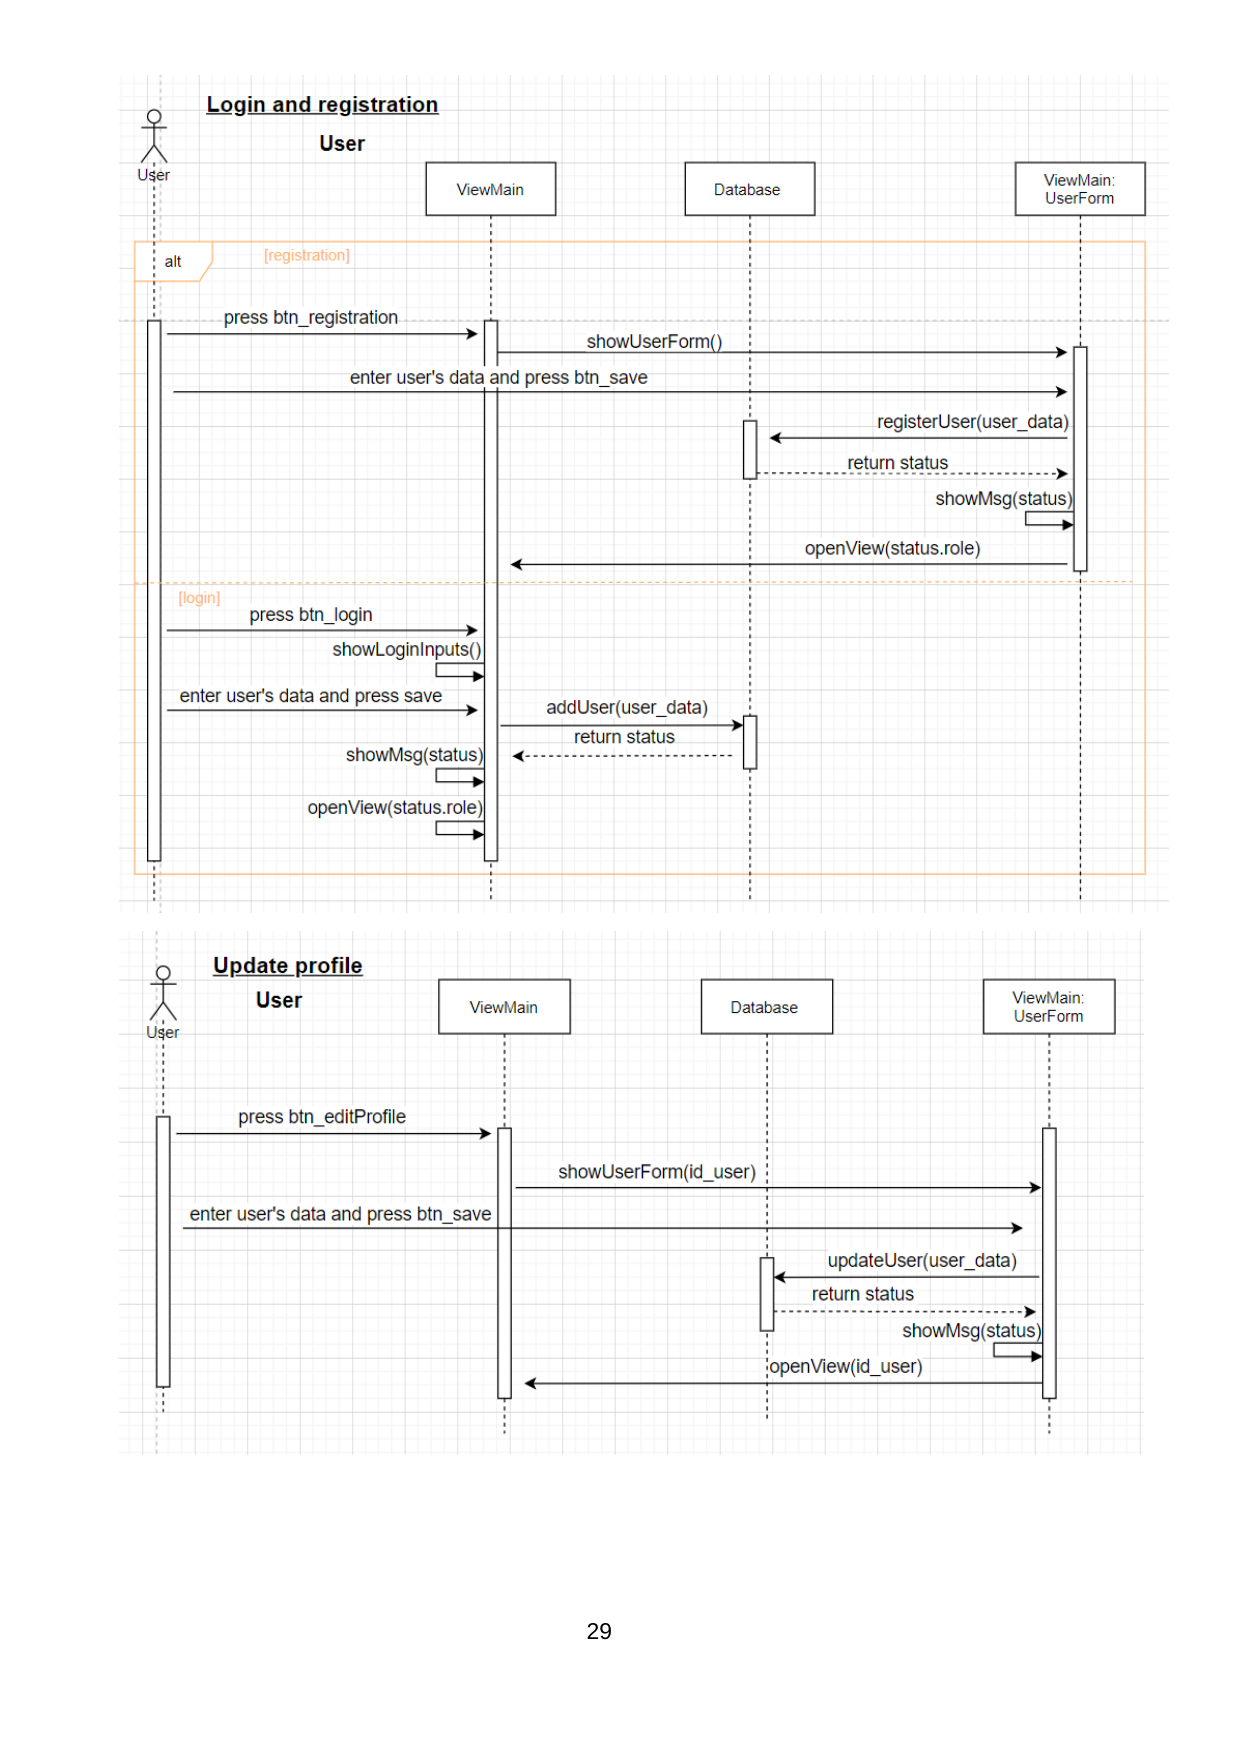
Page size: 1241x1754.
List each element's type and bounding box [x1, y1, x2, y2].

picture [118, 75, 1169, 913]
picture [118, 931, 1144, 1455]
